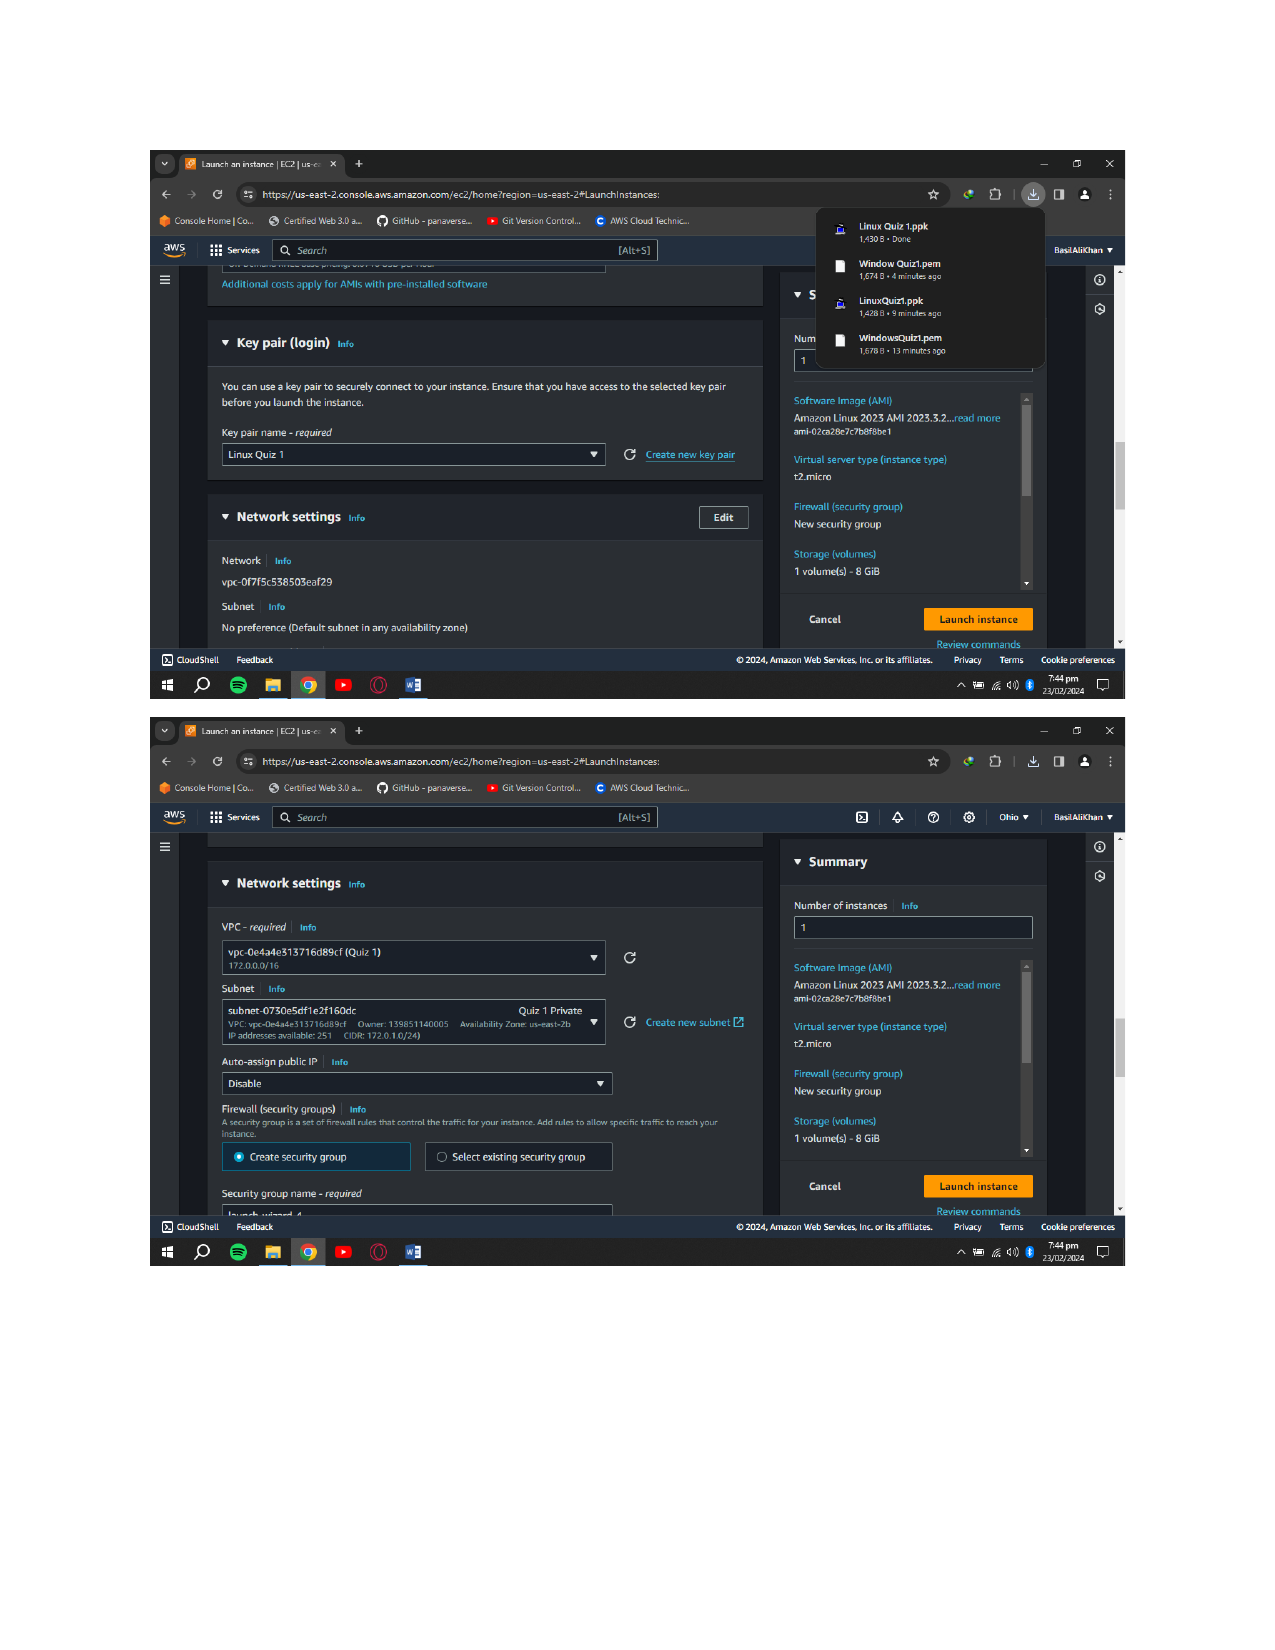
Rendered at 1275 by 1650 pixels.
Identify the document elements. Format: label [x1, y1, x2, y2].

picture [150, 150, 1125, 699]
picture [150, 717, 1125, 1266]
